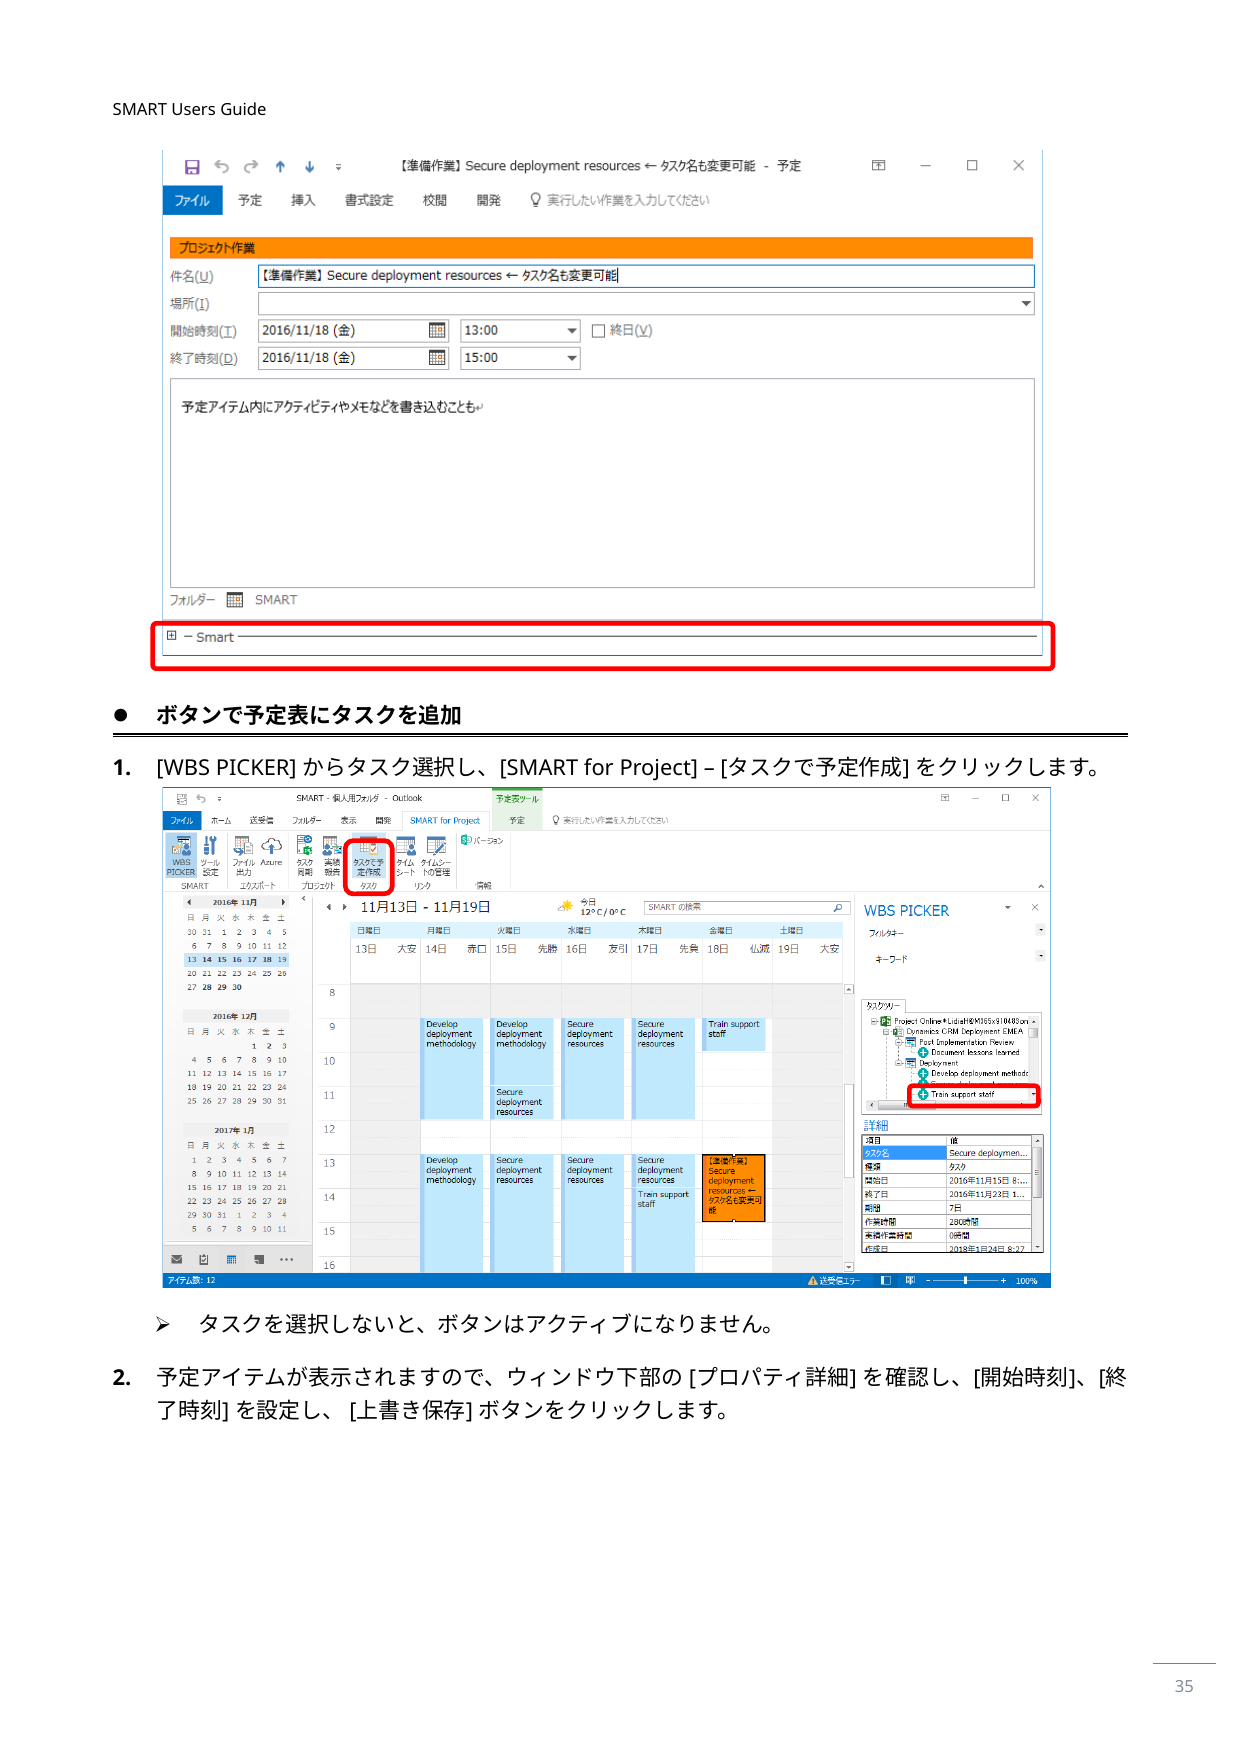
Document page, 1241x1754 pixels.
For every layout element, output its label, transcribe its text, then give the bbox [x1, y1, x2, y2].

picture [162, 626, 1043, 656]
subtitle ボタンで予定表にタスクを追加 [112, 694, 1128, 736]
list [WBS PICKER] からタスク選択し、[SMART for Project] – [タスクで予定作成] をクリックします。 [112, 749, 1128, 782]
text タスクを選択しないと、ボタンはアクティブになりません。 [154, 1306, 1106, 1339]
list 予定アイテムが表示されますので、ウィンドウ下部の [プロパティ詳細] を確認し、[開始時刻]、[終了時刻] を設定し、 [上書き保存] ボタンをクリックします。 [112, 1358, 1128, 1425]
picture [162, 787, 1051, 1288]
picture [162, 150, 1043, 620]
